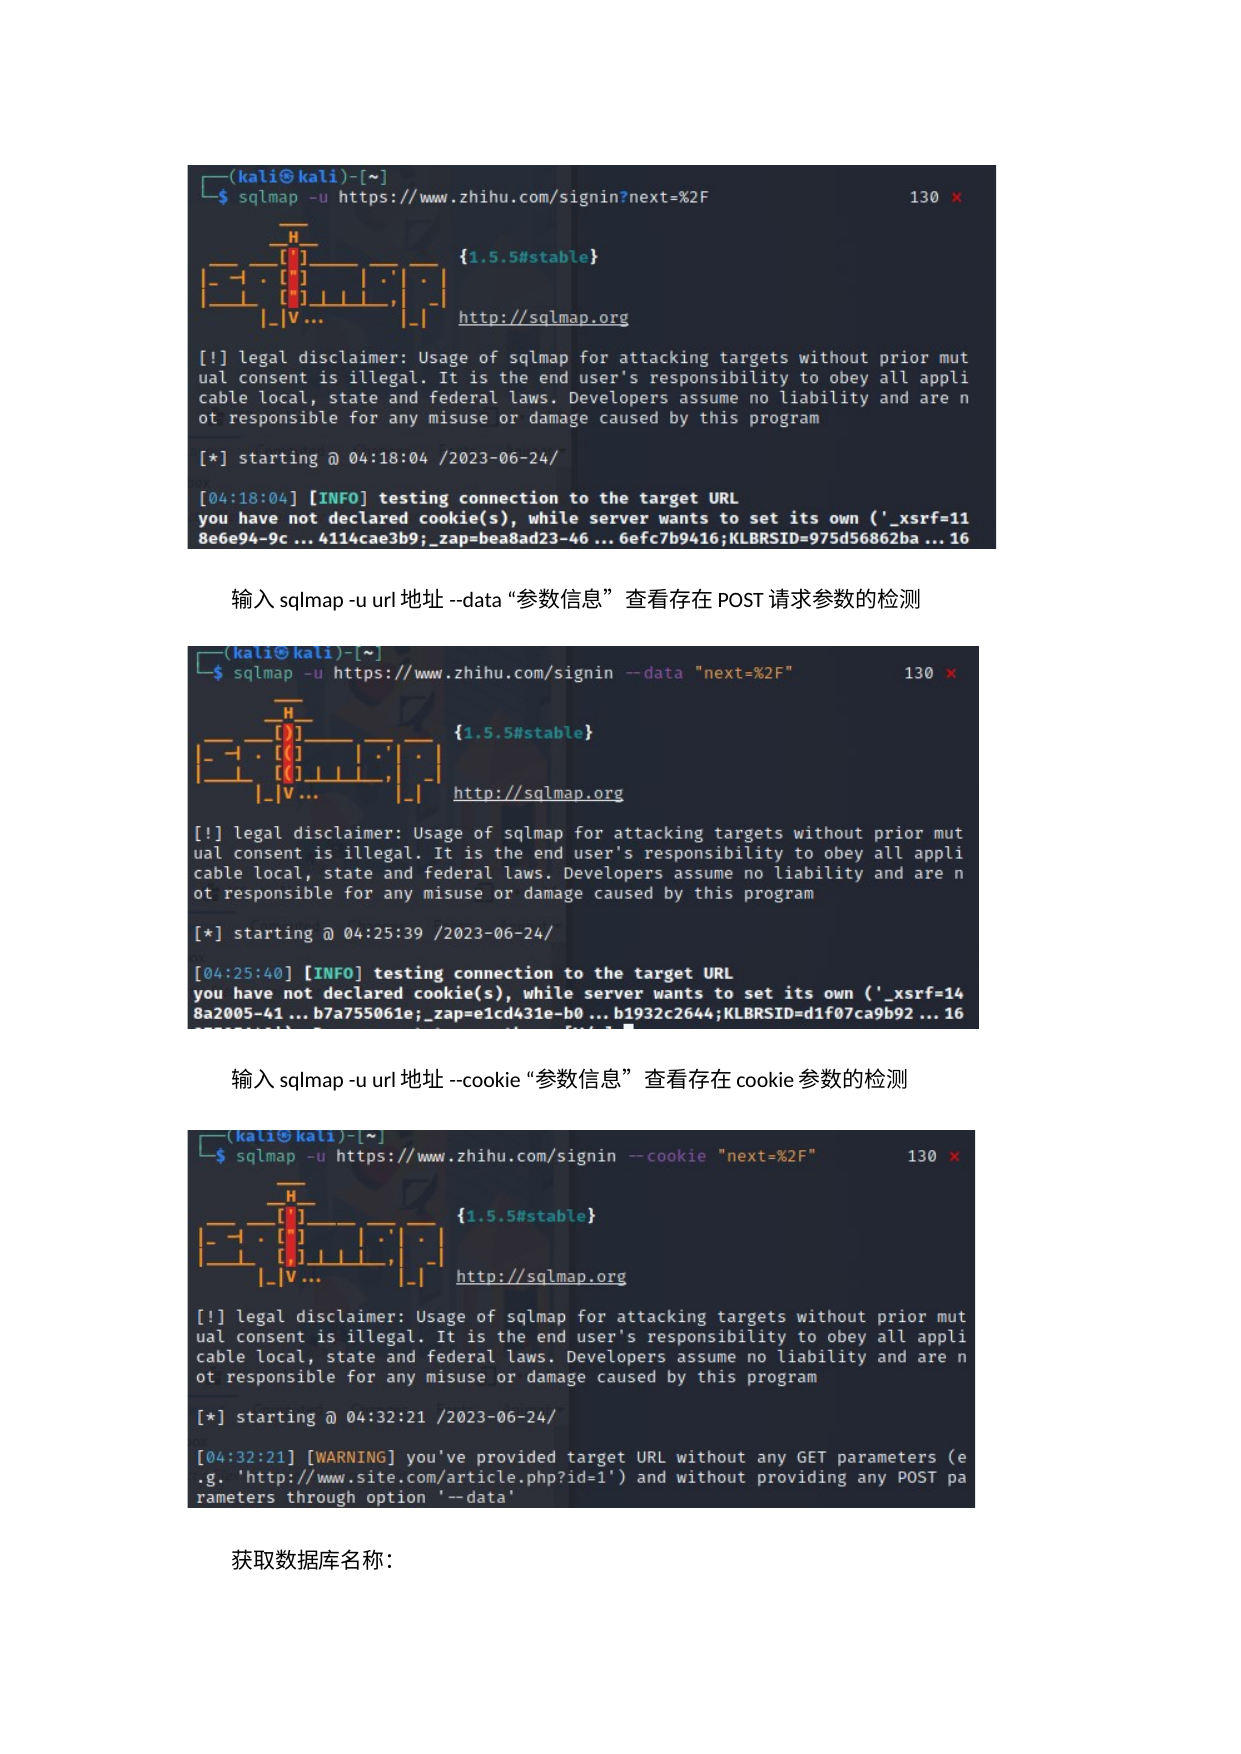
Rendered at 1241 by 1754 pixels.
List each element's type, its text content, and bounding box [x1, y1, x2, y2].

picture [187, 1130, 976, 1508]
picture [187, 646, 979, 1029]
picture [187, 165, 997, 549]
text 输入sqlmap -u url地址 --cookie “参数信息”查看存在cookie参数的检测 [187, 1062, 1053, 1094]
text 获取数据库名称： [187, 1543, 1053, 1575]
text 输入sqlmap -u url地址 --data “参数信息”查看存在POST请求参数的检测 [187, 581, 1053, 614]
